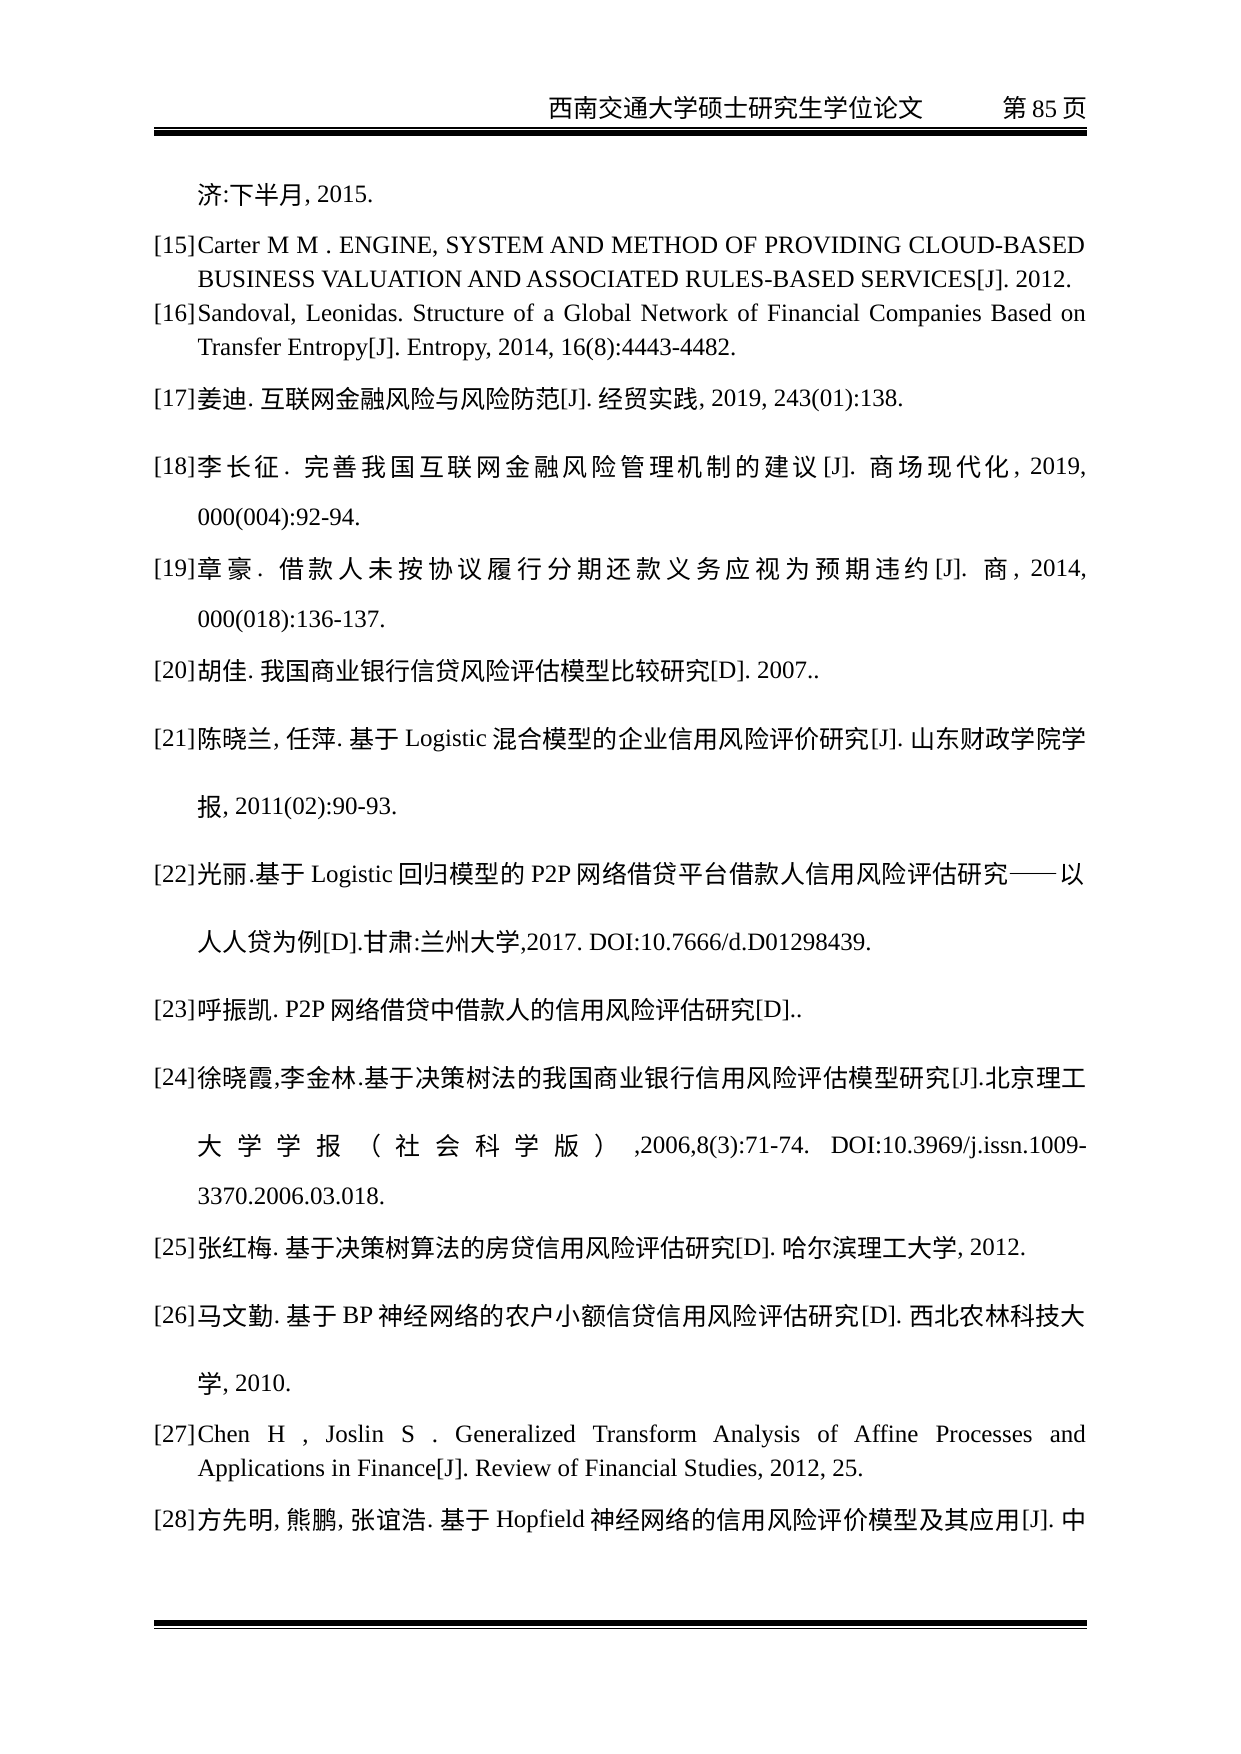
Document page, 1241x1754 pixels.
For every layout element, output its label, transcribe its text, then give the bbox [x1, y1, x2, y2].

list Carter M M . ENGINE, SYSTEM AND METHOD OF PROVIDING CLOUD-BASED BUSINESS VALUATION AND ASSOCIATED RULES-BASED SERVICES[J]. 2012. [153, 228, 1087, 296]
list 姜迪. 互联网金融风险与风险防范[J]. 经贸实践, 2019, 243(01):138. [153, 364, 1087, 432]
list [153, 160, 1087, 228]
list 徐晓霞,李金林.基于决策树法的我国商业银行信用风险评估模型研究[J].北京理工大学学报（社会科学版）,2006,8(3):71-74. DOI:10.3969/j.issn.1009-3370.2006.03.018. [153, 1043, 1087, 1213]
list 章豪. 借款人未按协议履行分期还款义务应视为预期违约[J]. 商, 2014, 000(018):136-137. [153, 533, 1087, 635]
list 呼振凯. P2P网络借贷中借款人的信用风险评估研究[D].. [153, 975, 1087, 1043]
list 陈晓兰, 任萍. 基于Logistic混合模型的企业信用风险评价研究[J]. 山东财政学院学报, 2011(02):90-93. [153, 703, 1087, 839]
list 张红梅. 基于决策树算法的房贷信用风险评估研究[D]. 哈尔滨理工大学, 2012. [153, 1213, 1087, 1281]
list 李长征. 完善我国互联网金融风险管理机制的建议[J]. 商场现代化, 2019, 000(004):92-94. [153, 432, 1087, 533]
list Chen H , Joslin S . Generalized Transform Analysis of Affine Processes and Applications in Finance[J]. Review of Financial Studies, 2012, 25. [153, 1416, 1087, 1484]
list 马文勤. 基于BP神经网络的农户小额信贷信用风险评估研究[D]. 西北农林科技大学, 2010. [153, 1281, 1087, 1416]
list Sandoval, Leonidas. Structure of a Global Network of Financial Companies Based on Transfer Entropy[J]. Entropy, 2014, 16(8):4443-4482. [153, 296, 1087, 364]
list 光丽.基于Logistic回归模型的P2P网络借贷平台借款人信用风险评估研究——以人人贷为例[D].甘肃:兰州大学,2017. DOI:10.7666/d.D01298439. [153, 839, 1087, 975]
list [153, 1484, 1087, 1552]
list 胡佳. 我国商业银行信贷风险评估模型比较研究[D]. 2007.. [153, 635, 1087, 703]
